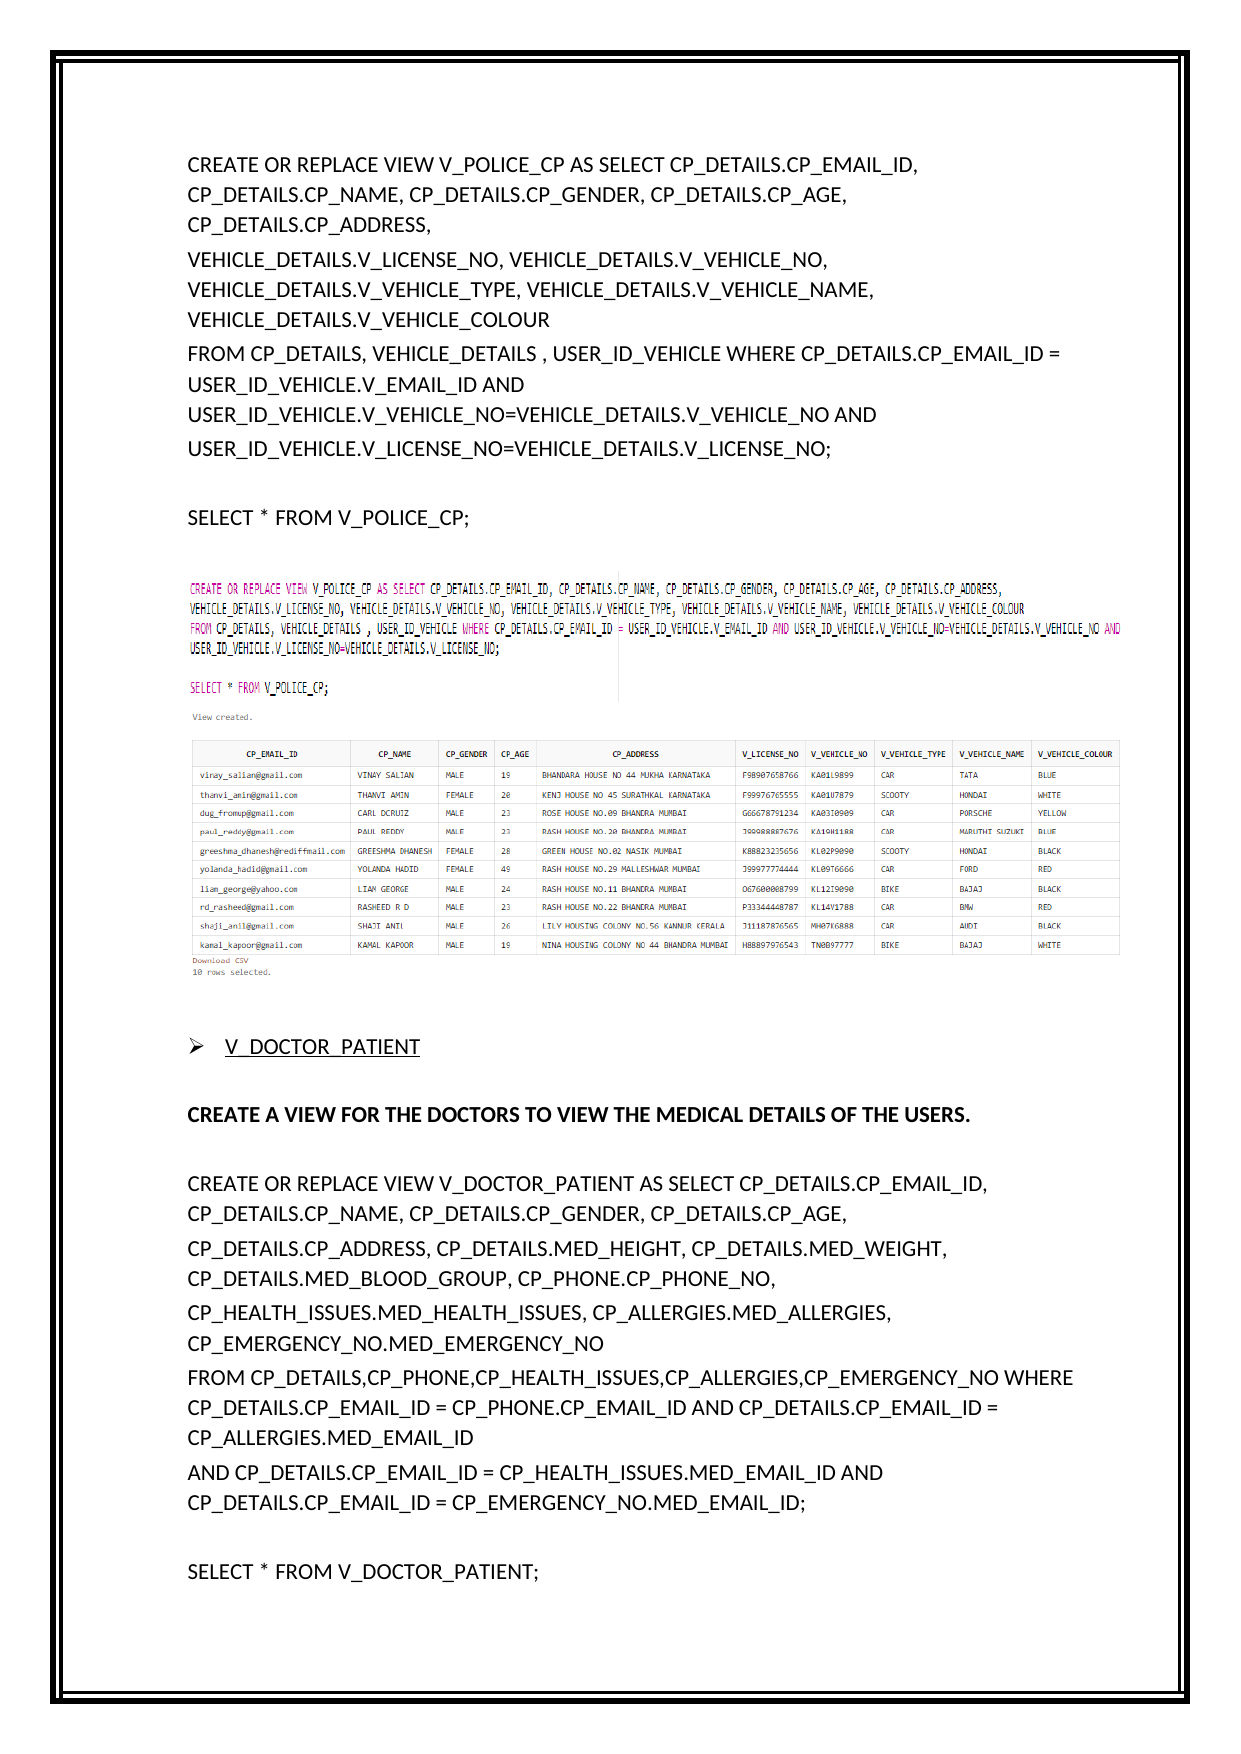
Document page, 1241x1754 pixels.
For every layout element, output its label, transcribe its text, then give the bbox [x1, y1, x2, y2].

text FROM CP_DETAILS, VEHICLE_DETAILS , USER_ID_VEHICLE WHERE CP_DETAILS.CP_EMAIL_ID = USER_ID_VEHICLE.V_EMAIL_ID AND USER_ID_VEHICLE.V_VEHICLE_NO=VEHICLE_DETAILS.V_VEHICLE_NO AND [187, 339, 1090, 428]
text CREATE OR REPLACE VIEW V_DOCTOR_PATIENT AS SELECT CP_DETAILS.CP_EMAIL_ID, CP_DETAILS.CP_NAME, CP_DETAILS.CP_GENDER, CP_DETAILS.CP_AGE, [187, 1169, 1090, 1228]
text CREATE A VIEW FOR THE DOCTORS TO VIEW THE MEDICAL DETAILS OF THE USERS. [187, 1101, 1090, 1129]
text VEHICLE_DETAILS.V_LICENSE_NO, VEHICLE_DETAILS.V_VEHICLE_NO, VEHICLE_DETAILS.V_VEHICLE_TYPE, VEHICLE_DETAILS.V_VEHICLE_NAME, VEHICLE_DETAILS.V_VEHICLE_COLOUR [187, 245, 1090, 333]
text CP_DETAILS.CP_ADDRESS, CP_DETAILS.MED_HEIGHT, CP_DETAILS.MED_WEIGHT, CP_DETAILS.MED_BLOOD_GROUP, CP_PHONE.CP_PHONE_NO, [187, 1234, 1090, 1292]
picture [187, 571, 1128, 702]
text AND CP_DETAILS.CP_EMAIL_ID = CP_HEALTH_ISSUES.MED_EMAIL_ID AND CP_DETAILS.CP_EMAIL_ID = CP_EMERGENCY_NO.MED_EMAIL_ID; [187, 1458, 1090, 1516]
text USER_ID_VEHICLE.V_LICENSE_NO=VEHICLE_DETAILS.V_LICENSE_NO; [187, 434, 1090, 462]
text CP_HEALTH_ISSUES.MED_HEALTH_ISSUES, CP_ALLERGIES.MED_ALLERGIES, CP_EMERGENCY_NO.MED_EMERGENCY_NO [187, 1298, 1090, 1357]
text SELECT * FROM V_DOCTOR_PATIENT; [187, 1557, 1090, 1585]
picture [187, 707, 1128, 992]
list V_DOCTOR_PATIENT [187, 1032, 1090, 1060]
text SELECT * FROM V_POLICE_CP; [187, 503, 1090, 531]
text FROM CP_DETAILS,CP_PHONE,CP_HEALTH_ISSUES,CP_ALLERGIES,CP_EMERGENCY_NO WHERE CP_DETAILS.CP_EMAIL_ID = CP_PHONE.CP_EMAIL_ID AND CP_DETAILS.CP_EMAIL_ID = CP_ALLERGIES.MED_EMAIL_ID [187, 1363, 1090, 1452]
text CREATE OR REPLACE VIEW V_POLICE_CP AS SELECT CP_DETAILS.CP_EMAIL_ID, CP_DETAILS.CP_NAME, CP_DETAILS.CP_GENDER, CP_DETAILS.CP_AGE, CP_DETAILS.CP_ADDRESS, [187, 150, 1090, 238]
